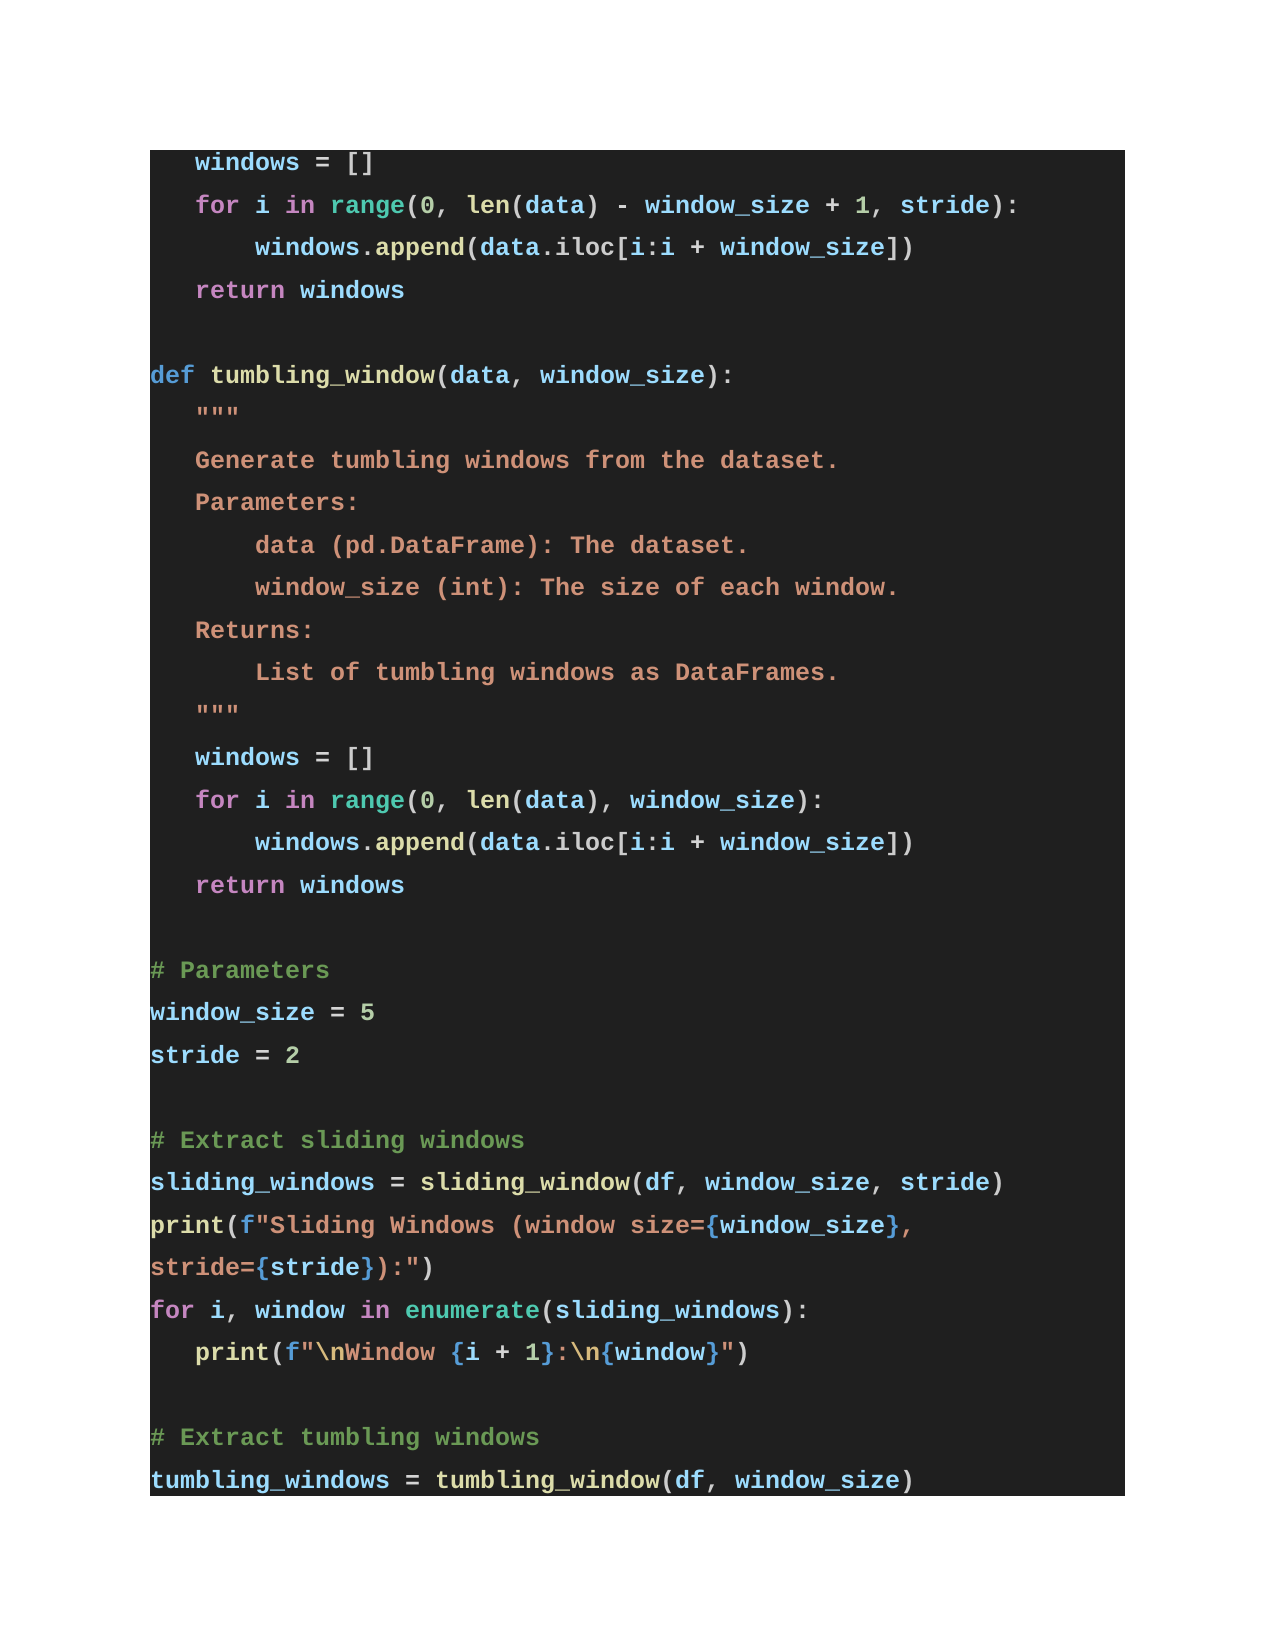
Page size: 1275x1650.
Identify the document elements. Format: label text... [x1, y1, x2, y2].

text window_size = 5 [150, 1000, 1125, 1028]
text print(f"\nWindow {i + 1}:\n{window}") [150, 1340, 1125, 1368]
text # Extract sliding windows [150, 1127, 1125, 1156]
text windows = [] [150, 150, 1125, 178]
text Generate tumbling windows from the dataset. [150, 447, 1125, 476]
text tumbling_windows = tumbling_window(df, window_size) [150, 1467, 1125, 1496]
text data (pd.DataFrame): The dataset. [150, 532, 1125, 561]
text """ [150, 702, 1125, 731]
text stride = 2 [150, 1042, 1125, 1071]
text for i in range(0, len(data) - window_size + 1, stride): [150, 192, 1125, 221]
text print(f"Sliding Windows (window size={window_size}, stride={stride}):") [150, 1212, 1125, 1283]
text """ [150, 405, 1125, 433]
text # Parameters [150, 957, 1125, 986]
text Parameters: [150, 490, 1125, 518]
text for i in range(0, len(data), window_size): [150, 787, 1125, 816]
text window_size (int): The size of each window. [150, 575, 1125, 603]
text windows.append(data.iloc[i:i + window_size]) [150, 235, 1125, 263]
text return windows [150, 872, 1125, 901]
text def tumbling_window(data, window_size): [150, 362, 1125, 391]
text for i, window in enumerate(sliding_windows): [150, 1297, 1125, 1326]
text windows.append(data.iloc[i:i + window_size]) [150, 830, 1125, 858]
text windows = [] [150, 745, 1125, 773]
text return windows [150, 277, 1125, 306]
text # Extract tumbling windows [150, 1425, 1125, 1453]
text sliding_windows = sliding_window(df, window_size, stride) [150, 1170, 1125, 1198]
text List of tumbling windows as DataFrames. [150, 660, 1125, 688]
text Returns: [150, 617, 1125, 646]
